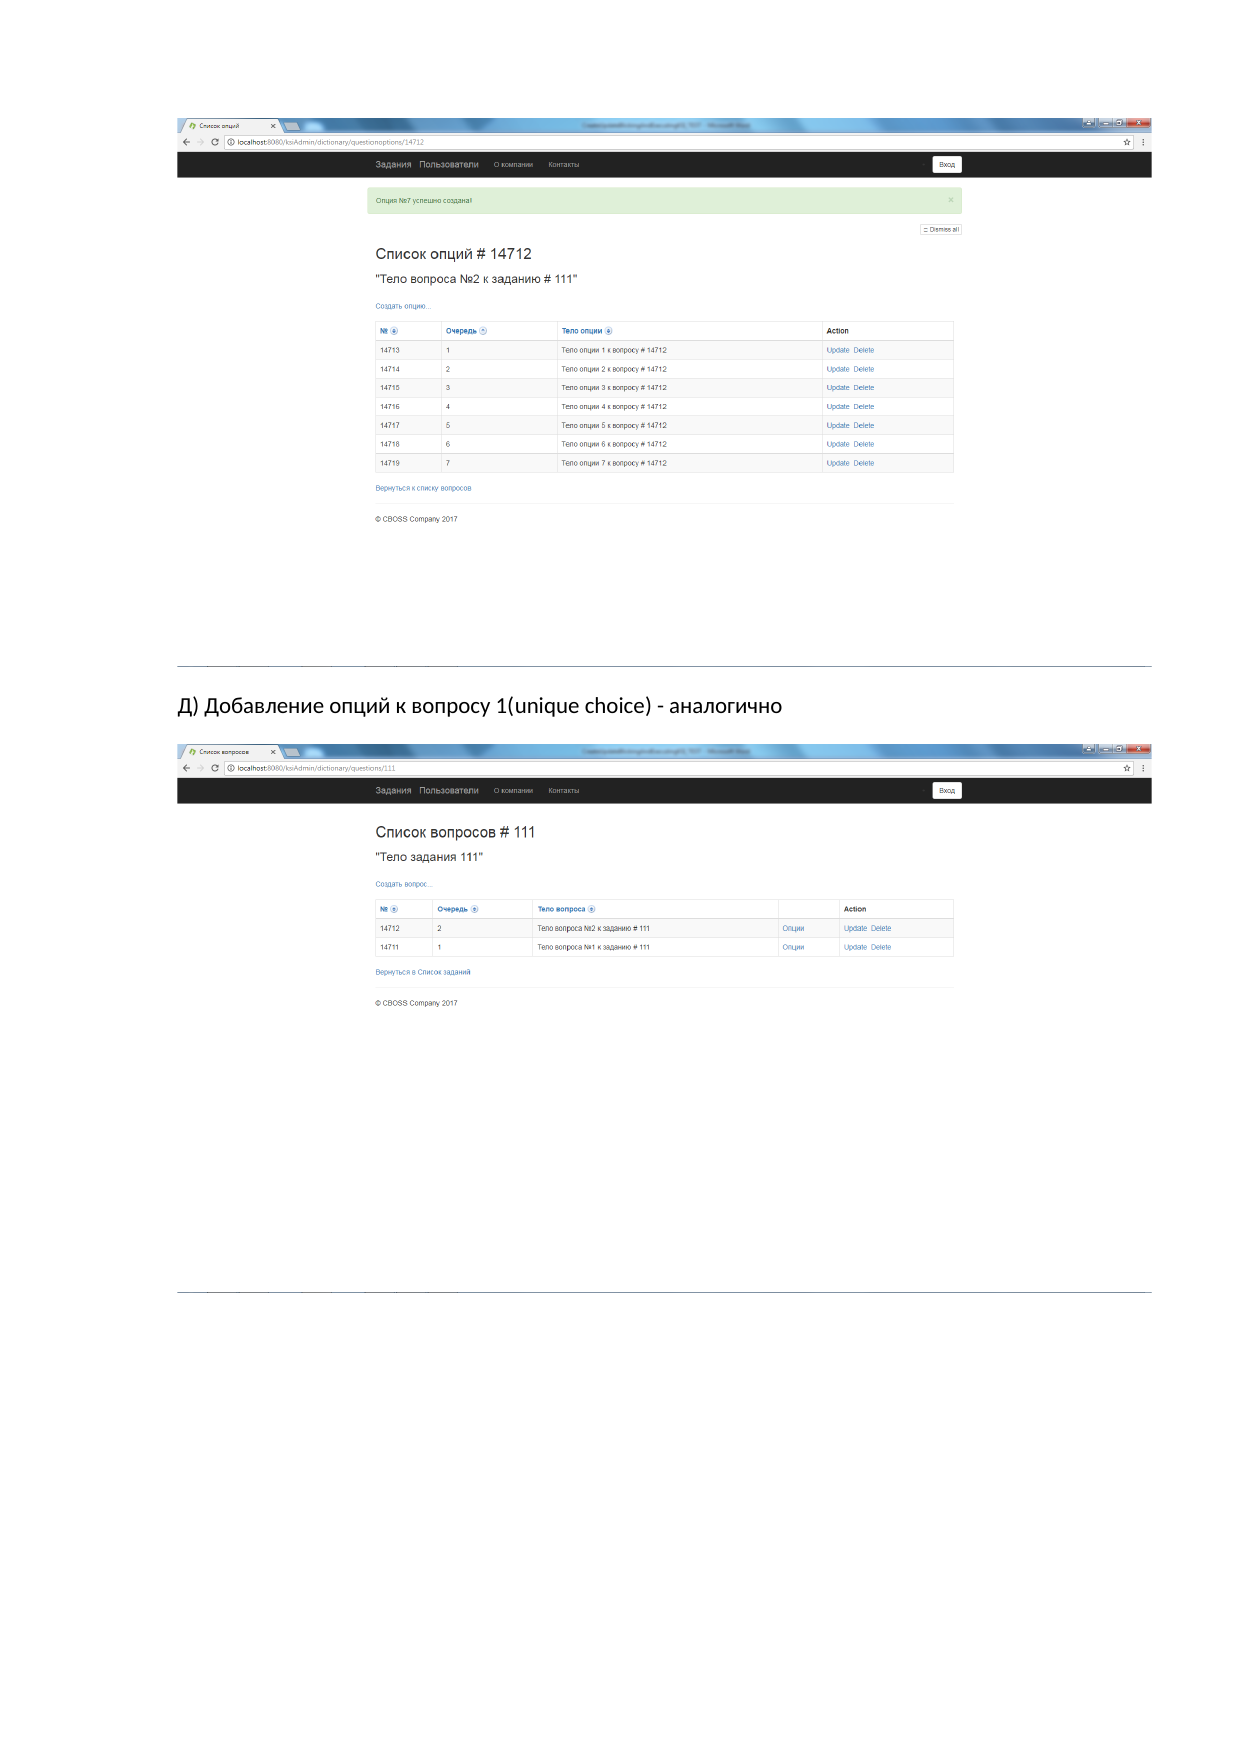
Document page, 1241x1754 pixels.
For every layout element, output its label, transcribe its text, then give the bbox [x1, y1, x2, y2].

picture [177, 118, 1152, 667]
text Д) Добавление опций к вопросу 1(unique choice) - аналогично [177, 691, 1152, 719]
picture [177, 744, 1152, 1293]
